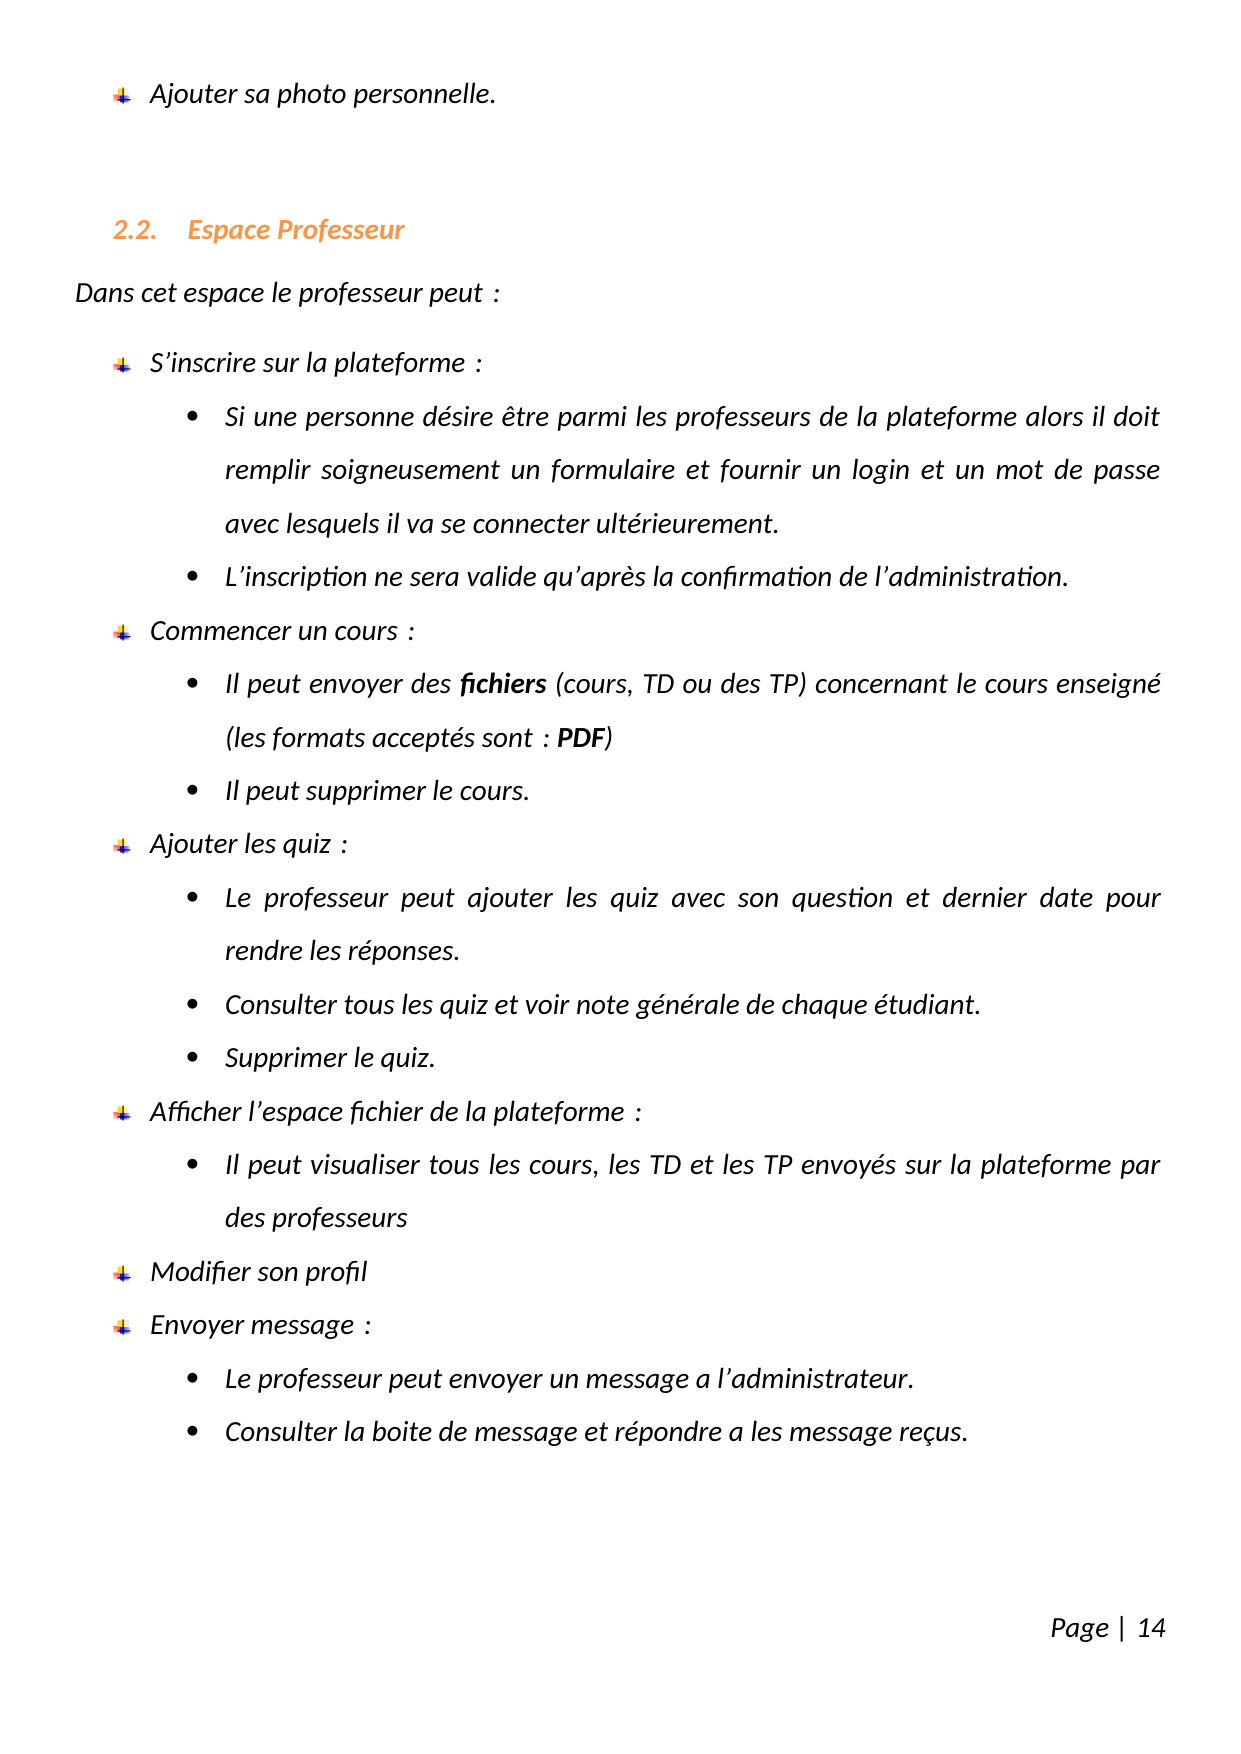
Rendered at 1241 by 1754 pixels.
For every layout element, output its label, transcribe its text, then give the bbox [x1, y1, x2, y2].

picture [113, 1104, 131, 1121]
list Il peut visualiser tous les cours, les TD et les TP envoyés sur la plateforme par des professeurs [187, 1146, 1165, 1235]
list Modifier son profil [112, 1253, 1165, 1289]
picture [113, 623, 131, 641]
list Le professeur peut envoyer un message a l’administrateur. [187, 1360, 1165, 1396]
list Si une personne désire être parmi les professeurs de la plateforme alors il doit remplir soigneusement un formulaire et fournir un login et un mot de passe avec lesquels il va se connecter ultérieurement. [187, 398, 1165, 541]
list Ajouter sa photo personnelle. [112, 75, 1165, 111]
text Dans cet espace le professeur peut : [75, 274, 1165, 310]
subtitle Espace Professeur [112, 211, 1165, 247]
list Envoyer message : [112, 1306, 1165, 1342]
list L’inscription ne sera valide qu’après la confirmation de l’administration. [187, 558, 1165, 594]
list S’inscrire sur la plateforme : [112, 344, 1165, 380]
list Le professeur peut ajouter les quiz avec son question et dernier date pour rendre les réponses. [187, 879, 1165, 968]
picture [113, 356, 131, 373]
list Commencer un cours : [112, 612, 1165, 647]
list Consulter la boite de message et répondre a les message reçus. [187, 1413, 1165, 1449]
picture [113, 1318, 131, 1335]
list Afficher l’espace fichier de la plateforme : [112, 1093, 1165, 1128]
picture [113, 86, 131, 104]
list Supprimer le quiz. [187, 1039, 1165, 1075]
list Il peut envoyer des fichiers (cours, TD ou des TP) concernant le cours enseigné (les formats acceptés sont : PDF) [187, 665, 1165, 754]
picture [113, 1264, 131, 1282]
list Consulter tous les quiz et voir note générale de chaque étudiant. [187, 986, 1165, 1021]
list Ajouter les quiz : [112, 826, 1165, 861]
list Il peut supprimer le cours. [187, 772, 1165, 808]
picture [113, 837, 131, 854]
